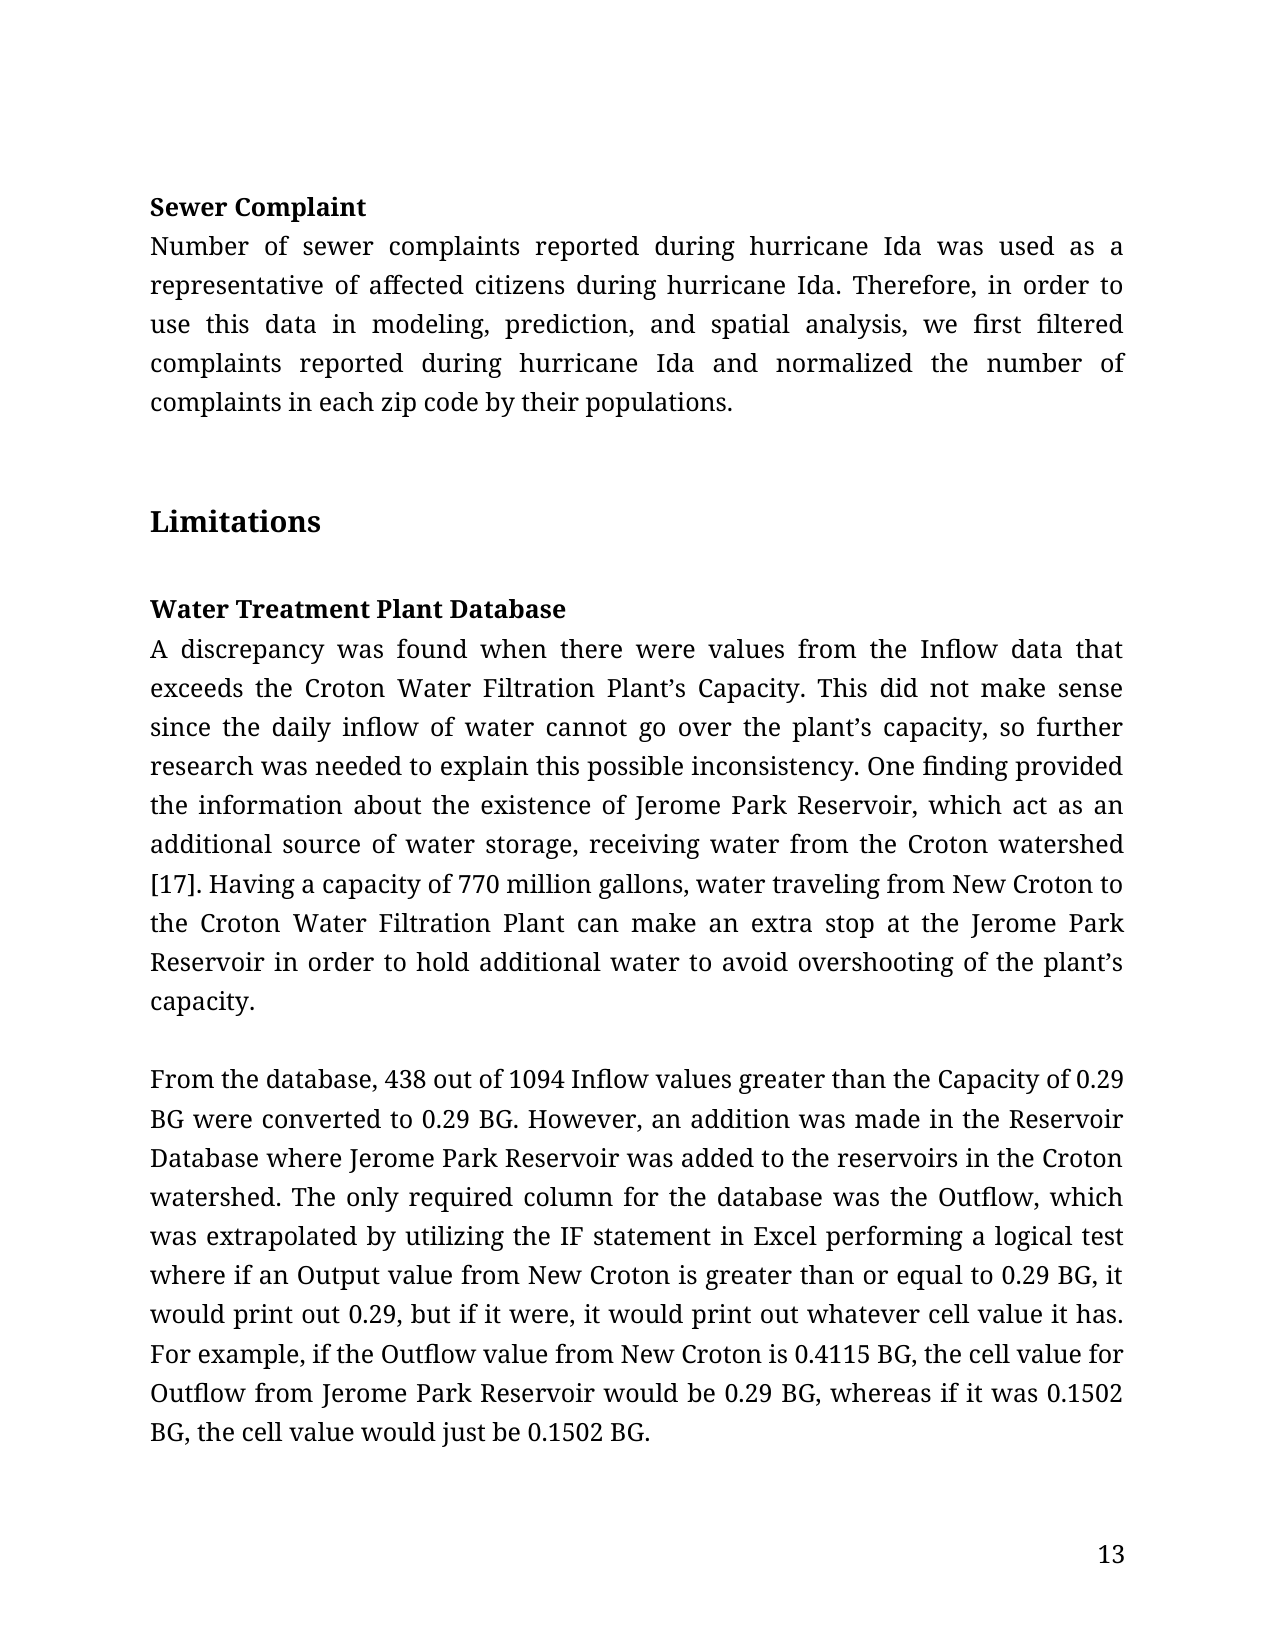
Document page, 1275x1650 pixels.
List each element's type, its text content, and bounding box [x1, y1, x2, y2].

text A discrepancy was found when there were values from the Inflow data that exceeds the Croton Water Filtration Plant’s Capacity. This did not make sense since the daily inflow of water cannot go over the plant’s capacity, so further research was needed to explain this possible inconsistency. One finding provided the information about the existence of Jerome Park Reservoir, which act as an additional source of water storage, receiving water from the Croton watershed [17]. Having a capacity of 770 million gallons, water traveling from New Croton to the Croton Water Filtration Plant can make an extra stop at the Jerome Park Reservoir in order to hold additional water to avoid overshooting of the plant’s capacity. [150, 631, 1125, 1018]
text Number of sewer complaints reported during hurricane Ida was used as a representative of affected citizens during hurricane Ida. Therefore, in order to use this data in modeling, prediction, and spatial analysis, we first filtered complaints reported during hurricane Ida and normalized the number of complaints in each zip code by their populations. [150, 228, 1125, 419]
text From the database, 438 out of 1094 Inflow values greater than the Capacity of 0.29 BG were converted to 0.29 BG. However, an addition was made in the Reservoir Database where Jerome Park Reservoir was added to the reservoirs in the Croton watershed. The only required column for the database was the Outflow, which was extrapolated by utilizing the IF statement in Excel performing a logical test where if an Output value from New Croton is greater than or equal to 0.29 BG, it would print out 0.29, but if it were, it would print out whatever cell value it has. For example, if the Outflow value from New Croton is 0.4115 BG, the cell value for Outflow from Jerome Park Reservoir would be 0.29 BG, whereas if it was 0.1502 BG, the cell value would just be 0.1502 BG. [150, 1062, 1125, 1449]
text Sewer Complaint [150, 189, 1125, 223]
text Water Treatment Plant Database [150, 592, 1125, 626]
subtitle Limitations [150, 501, 1125, 541]
